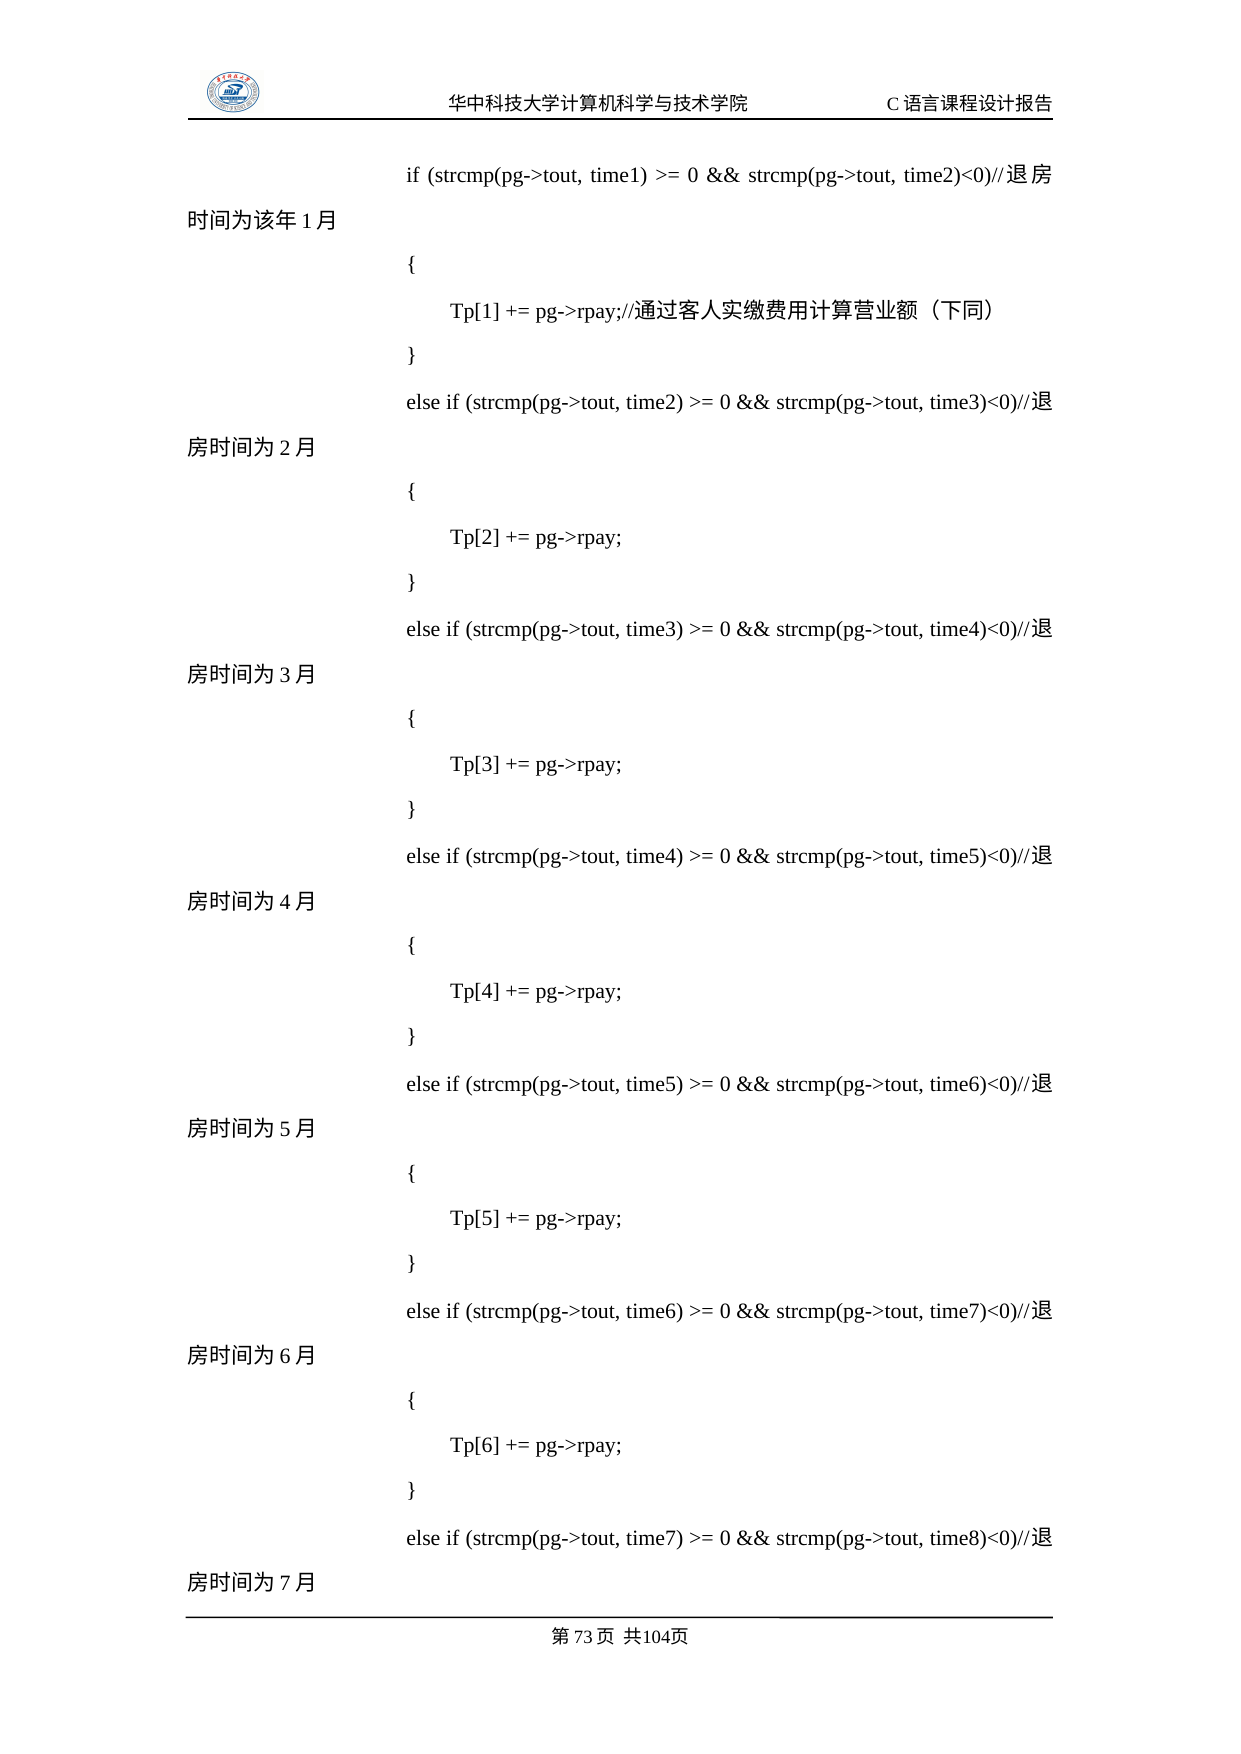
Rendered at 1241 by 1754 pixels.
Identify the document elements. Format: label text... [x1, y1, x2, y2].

text Tp[2] += pg->rpay; [187, 514, 1053, 559]
text Tp[1] += pg->rpay;//通过客人实缴费用计算营业额（下同） [187, 287, 1053, 332]
text } [187, 786, 1053, 832]
text } [187, 559, 1053, 604]
text } [187, 1013, 1053, 1059]
text { [187, 241, 1053, 287]
text { [187, 468, 1053, 514]
text else if (strcmp(pg->tout, time6) >= 0 && strcmp(pg->tout, time7)<0)//退房时间为6月 [187, 1286, 1053, 1377]
text { [187, 922, 1053, 968]
text Tp[5] += pg->rpay; [187, 1195, 1053, 1240]
text else if (strcmp(pg->tout, time4) >= 0 && strcmp(pg->tout, time5)<0)//退房时间为4月 [187, 832, 1053, 922]
text Tp[3] += pg->rpay; [187, 741, 1053, 786]
text else if (strcmp(pg->tout, time2) >= 0 && strcmp(pg->tout, time3)<0)//退房时间为2月 [187, 377, 1053, 468]
text } [187, 1240, 1053, 1286]
text } [187, 1467, 1053, 1513]
text { [187, 1149, 1053, 1195]
text else if (strcmp(pg->tout, time7) >= 0 && strcmp(pg->tout, time8)<0)//退房时间为7月 [187, 1513, 1053, 1604]
text Tp[4] += pg->rpay; [187, 968, 1053, 1013]
text } [187, 332, 1053, 377]
picture [200, 70, 264, 113]
text { [187, 695, 1053, 741]
text Tp[6] += pg->rpay; [187, 1422, 1053, 1467]
text else if (strcmp(pg->tout, time3) >= 0 && strcmp(pg->tout, time4)<0)//退房时间为3月 [187, 604, 1053, 695]
text { [187, 1377, 1053, 1422]
text else if (strcmp(pg->tout, time5) >= 0 && strcmp(pg->tout, time6)<0)//退房时间为5月 [187, 1059, 1053, 1149]
text if (strcmp(pg->tout, time1) >= 0 && strcmp(pg->tout, time2)<0)//退房时间为该年1月 [187, 150, 1053, 241]
